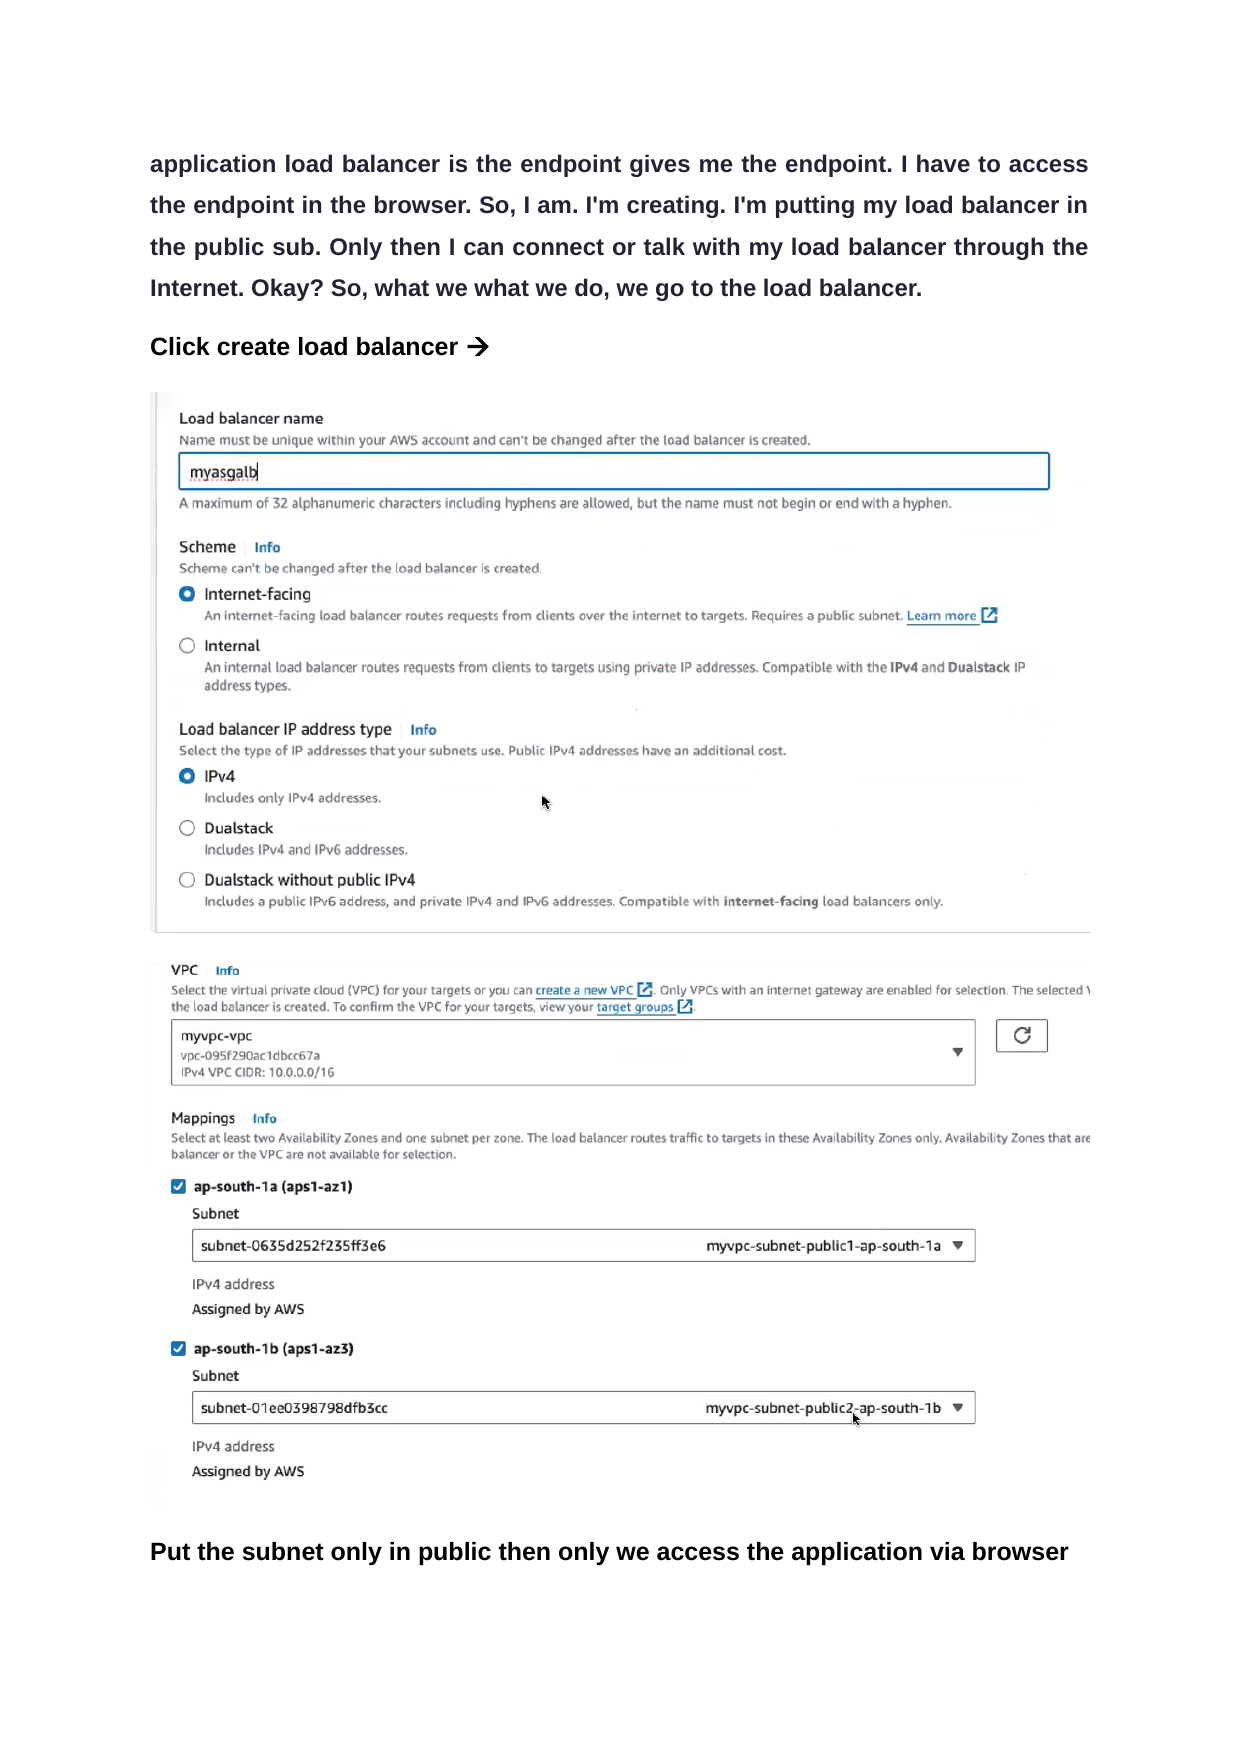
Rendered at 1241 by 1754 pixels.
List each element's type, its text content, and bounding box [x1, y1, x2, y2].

picture [150, 962, 1091, 1507]
text Click create load balancer [150, 332, 1090, 361]
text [150, 150, 1090, 302]
text Put the subnet only in public then only we access the application via browser [150, 1537, 1090, 1566]
picture [150, 392, 1091, 933]
